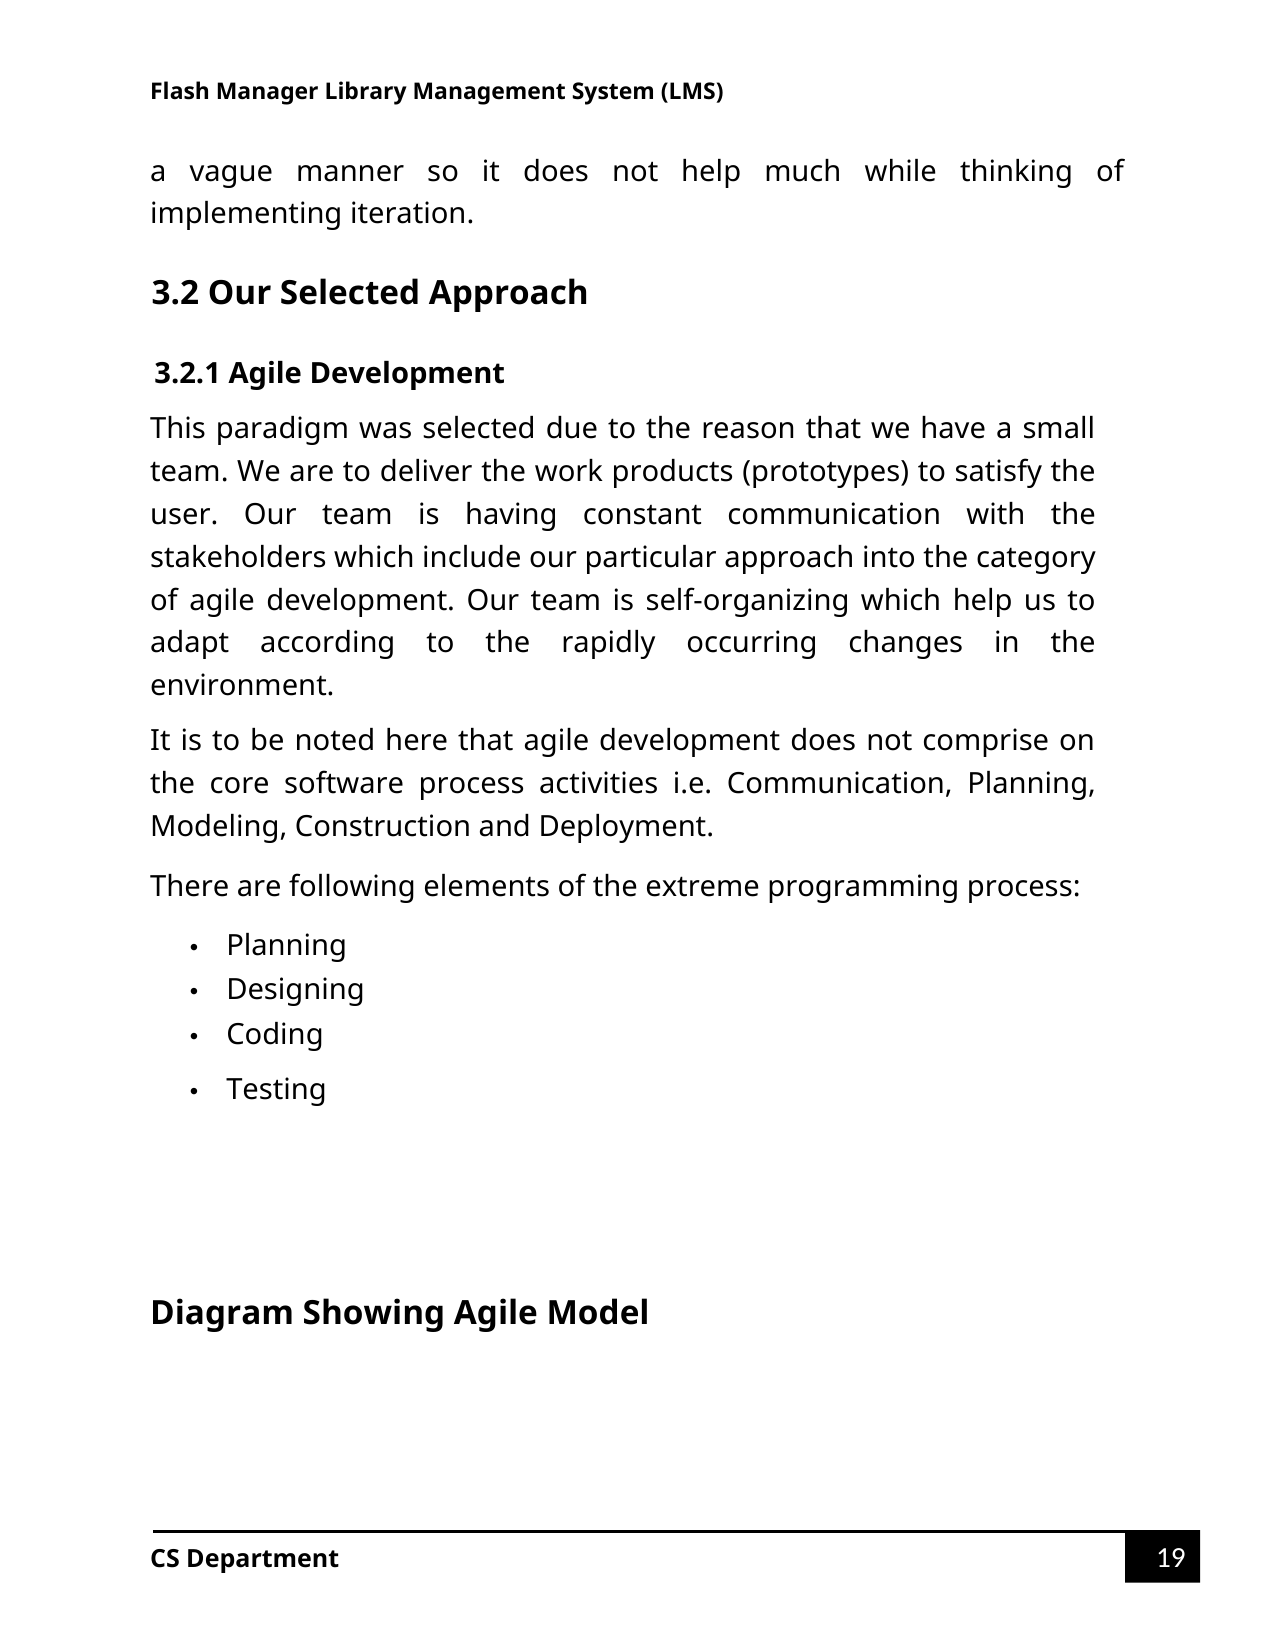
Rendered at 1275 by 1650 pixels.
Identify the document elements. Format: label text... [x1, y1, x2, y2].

list Coding [189, 1013, 1127, 1053]
list Designing [189, 969, 1127, 1008]
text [150, 150, 1125, 232]
list Planning [189, 924, 1127, 964]
subtitle 3.2 Our Selected Approach [151, 268, 1127, 314]
text It is to be noted here that agile development does not comprise on the core software process activities i.e. Communication, Planning, Modeling, Construction and Deployment. [150, 720, 1097, 845]
text 3.2.1 Agile Development [154, 352, 1126, 392]
text Diagram Showing Agile Model [150, 1288, 1125, 1334]
text There are following elements of the extreme programming process: [150, 865, 1097, 904]
text This paradigm was selected due to the reason that we have a small team. We are to deliver the work products (prototypes) to satisfy the user. Our team is having constant communication with the stakeholders which include our particular approach into the category of agile development. Our team is self-organizing which help us to adapt according to the rapidly occurring changes in the environment. [150, 408, 1097, 704]
list Testing [189, 1068, 1127, 1108]
